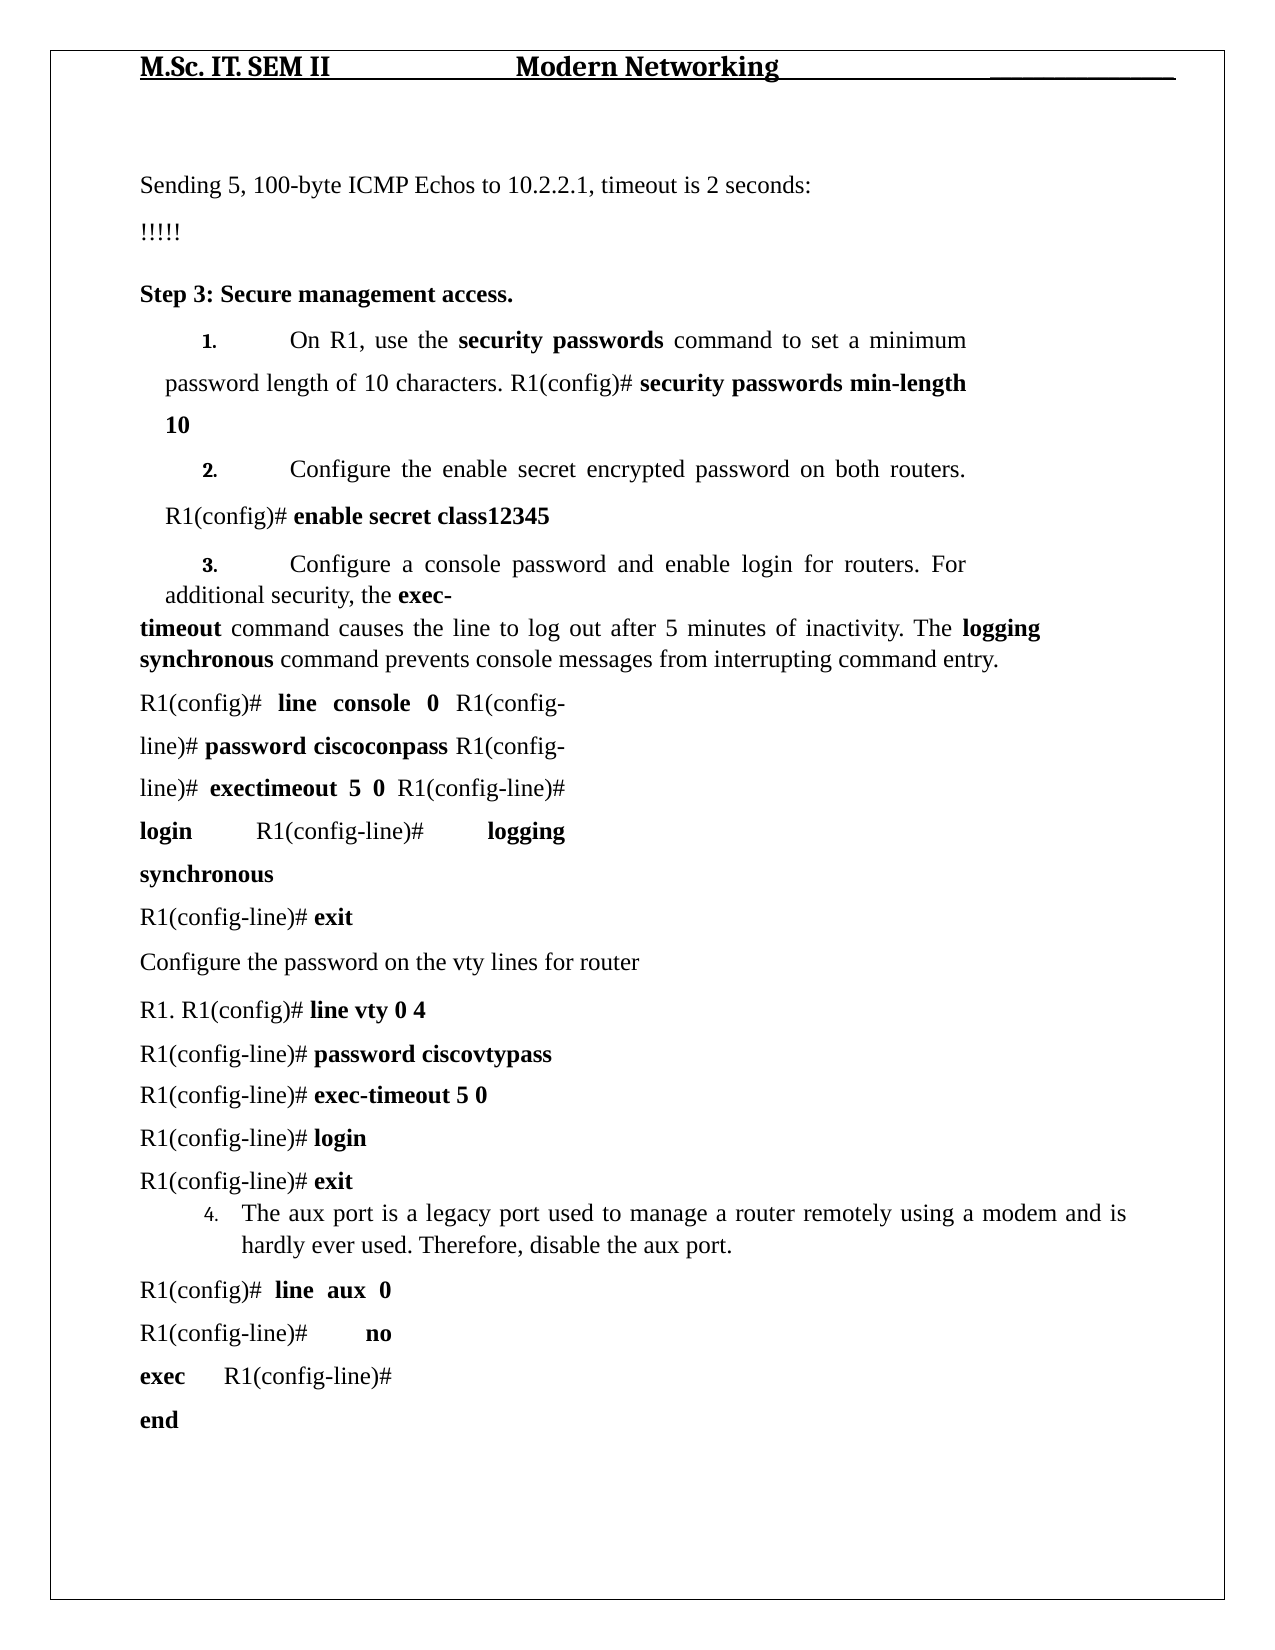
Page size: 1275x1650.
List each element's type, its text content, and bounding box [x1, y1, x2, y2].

list Configure the enable secret encrypted password on both routers. R1(config)# enable secret class12345 [165, 454, 967, 530]
list The aux port is a legacy port used to manage a router remotely using a modem and is hardly ever used. Therefore, disable the aux port. [204, 1198, 1128, 1258]
text R1(config-line)# login [139, 1123, 1128, 1152]
text R1(config-line)# password ciscovtypass [139, 1039, 1189, 1067]
text R1(config-line)# exec-timeout 5 0 [139, 1080, 1128, 1109]
text R1(config)# line aux 0 R1(config-line)# no exec R1(config-line)# end [139, 1275, 392, 1433]
text Configure the password on the vty lines for router [139, 947, 1128, 976]
text R1(config)# line console 0 R1(config-line)# password ciscoconpass R1(config-line)# exectimeout 5 0 R1(config-line)# login R1(config-line)# logging synchronous [139, 688, 565, 888]
text R1(config-line)# exit [139, 1166, 1128, 1195]
list Configure a console password and enable login for routers. For additional security, the exec- [165, 549, 967, 609]
text R1. R1(config)# line vty 0 4 [139, 995, 1128, 1024]
text !!!!! [139, 217, 1128, 246]
text Sending 5, 100-byte ICMP Echos to 10.2.2.1, timeout is 2 seconds: [139, 170, 1128, 199]
text timeout command causes the line to log out after 5 minutes of inactivity. The logging synchronous command prevents console messages from interrupting command entry. [139, 613, 1040, 673]
text Step 3: Secure management access. [139, 279, 1189, 308]
list On R1, use the security passwords command to set a minimum password length of 10 characters. R1(config)# security passwords min-length 10 [165, 325, 967, 439]
text R1(config-line)# exit [139, 902, 1128, 931]
